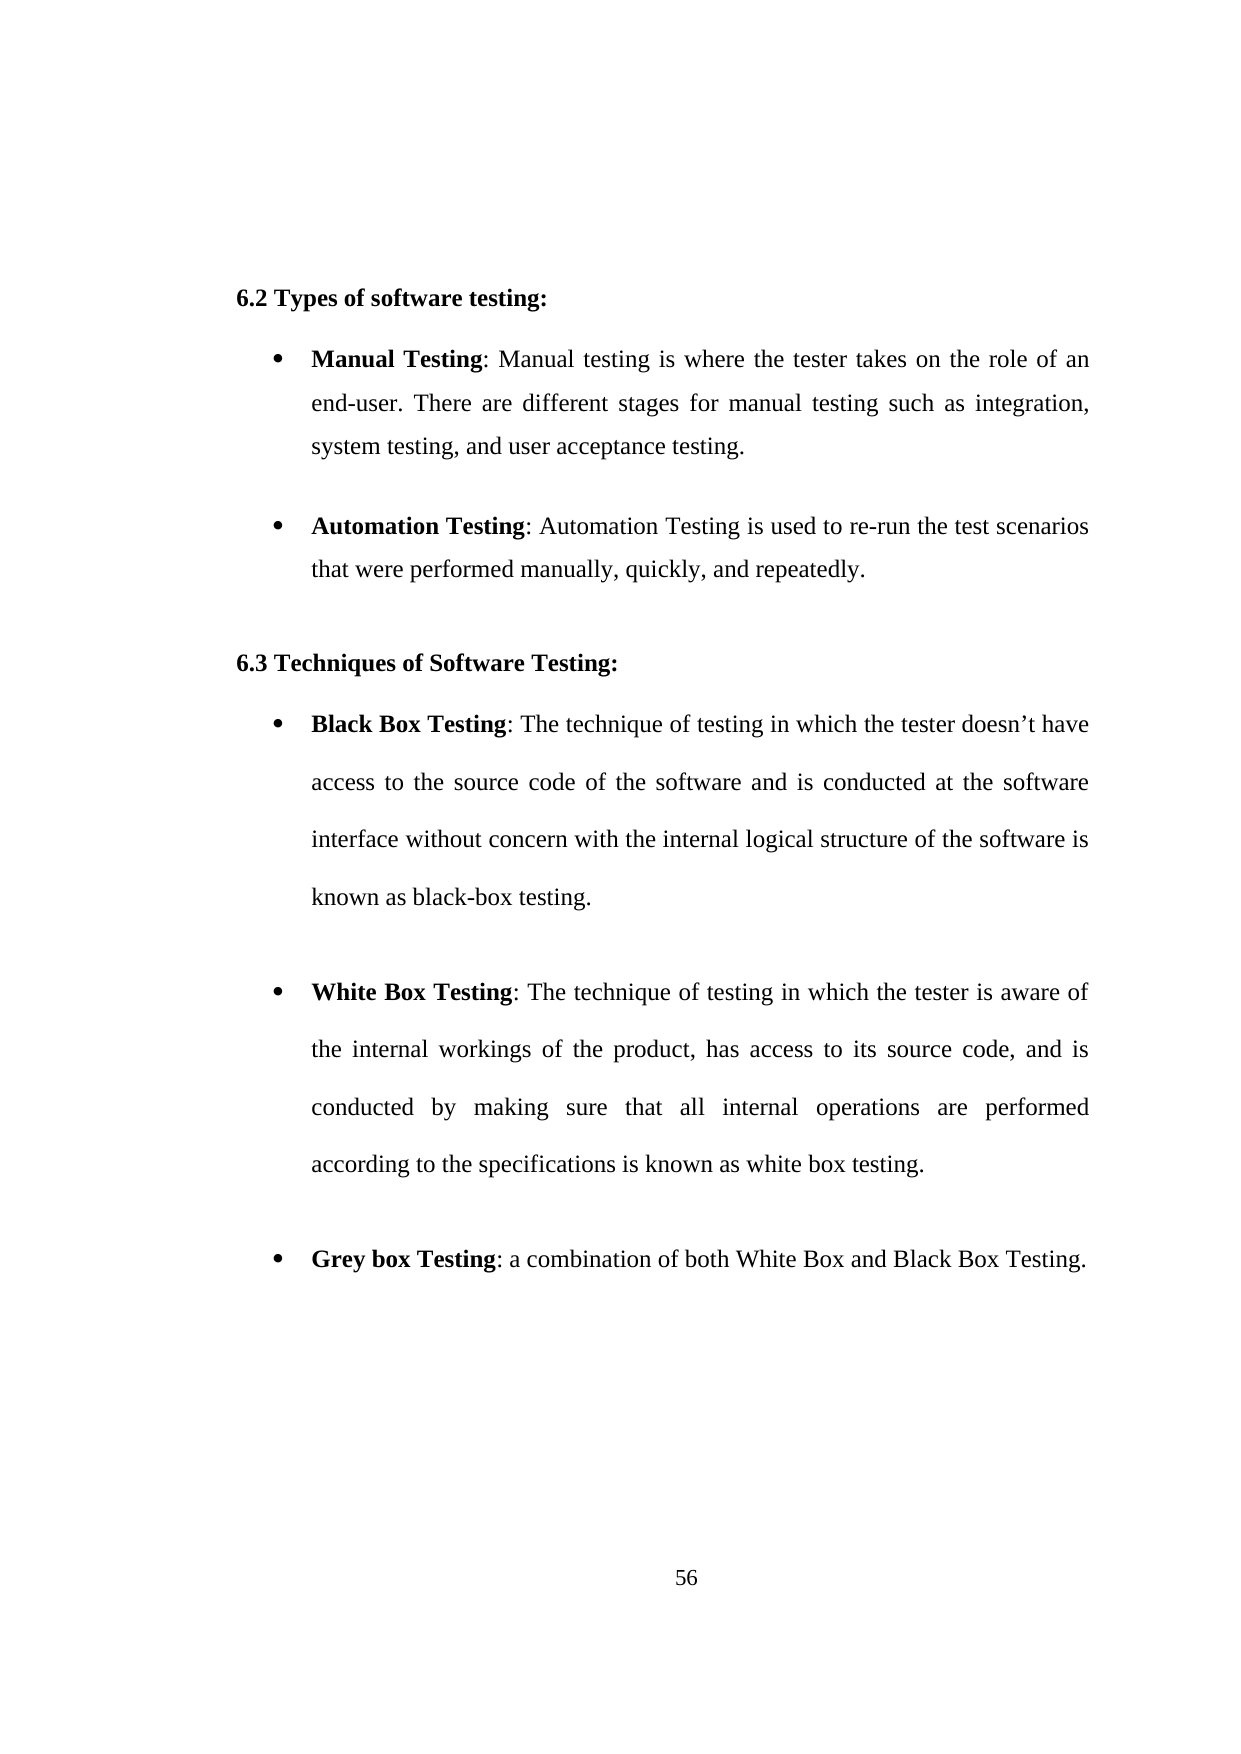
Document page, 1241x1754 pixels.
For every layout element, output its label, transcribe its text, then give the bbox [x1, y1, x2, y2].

list Grey box Testing: a combination of both White Box and Black Box Testing. [274, 1244, 1090, 1273]
list White Box Testing: The technique of testing in which the tester is aware of the internal workings of the product, has access to its source code, and is conducted by making sure that all internal operations are performed according to the specifications is known as white box testing. [274, 977, 1090, 1178]
subtitle Techniques of Software Testing: [236, 648, 1090, 676]
subtitle Types of software testing: [236, 283, 1090, 311]
list Manual Testing: Manual testing is where the tester takes on the role of an end-user. There are different stages for manual testing such as integration, system testing, and user acceptance testing. [274, 344, 1090, 459]
list Black Box Testing: The technique of testing in which the tester doesn’t have access to the source code of the software and is conducted at the software interface without concern with the internal logical structure of the software is known as black-box testing. [274, 709, 1090, 911]
list Automation Testing: Automation Testing is used to re-run the test scenarios that were performed manually, quickly, and repeatedly. [274, 511, 1090, 583]
